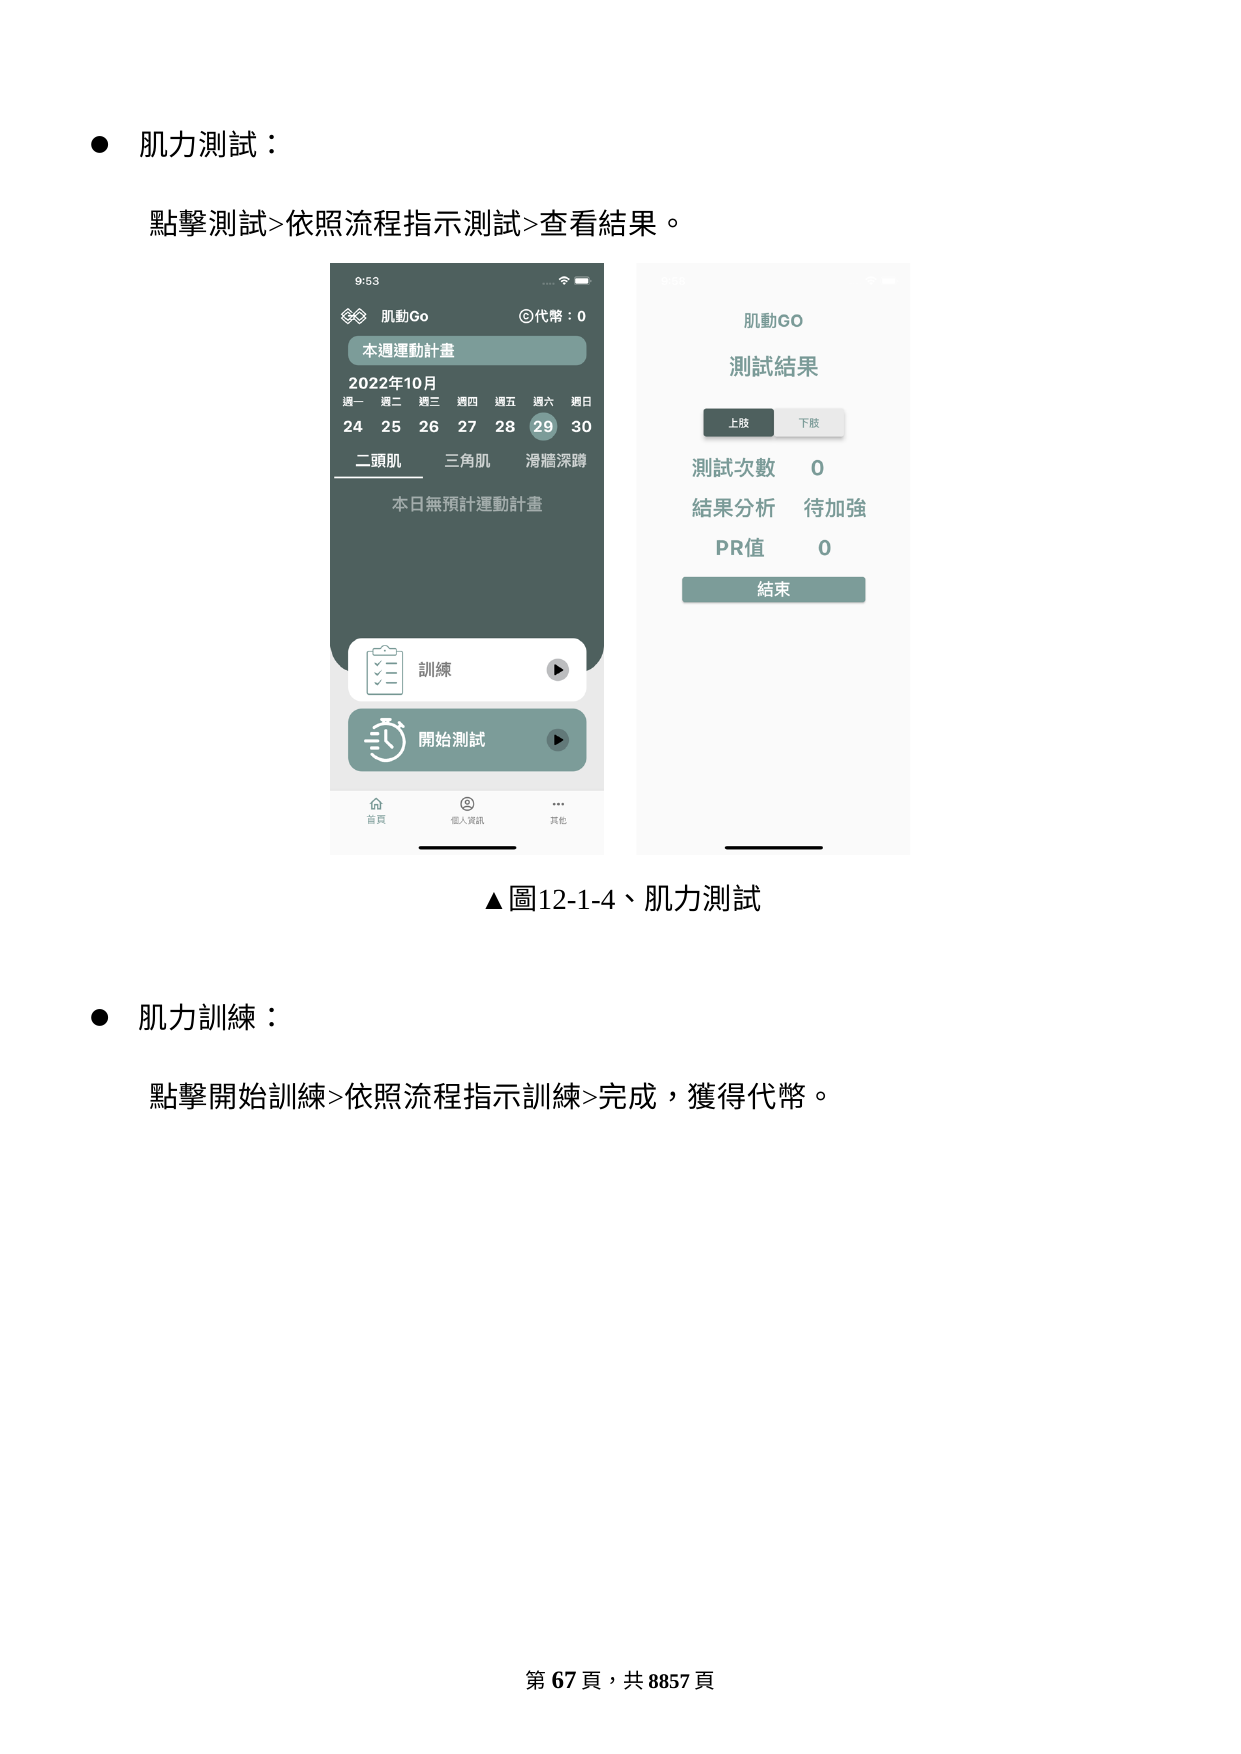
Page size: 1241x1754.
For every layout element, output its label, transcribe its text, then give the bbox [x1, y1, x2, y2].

picture [330, 263, 604, 855]
text 點擊測試>依照流程指示測試>查看結果。 [89, 182, 1152, 261]
list 肌力訓練： [89, 976, 1152, 1055]
list 肌力測試： [89, 103, 1152, 182]
picture [636, 263, 911, 855]
text 點擊開始訓練>依照流程指示訓練>完成，獲得代幣。 [89, 1055, 1152, 1134]
